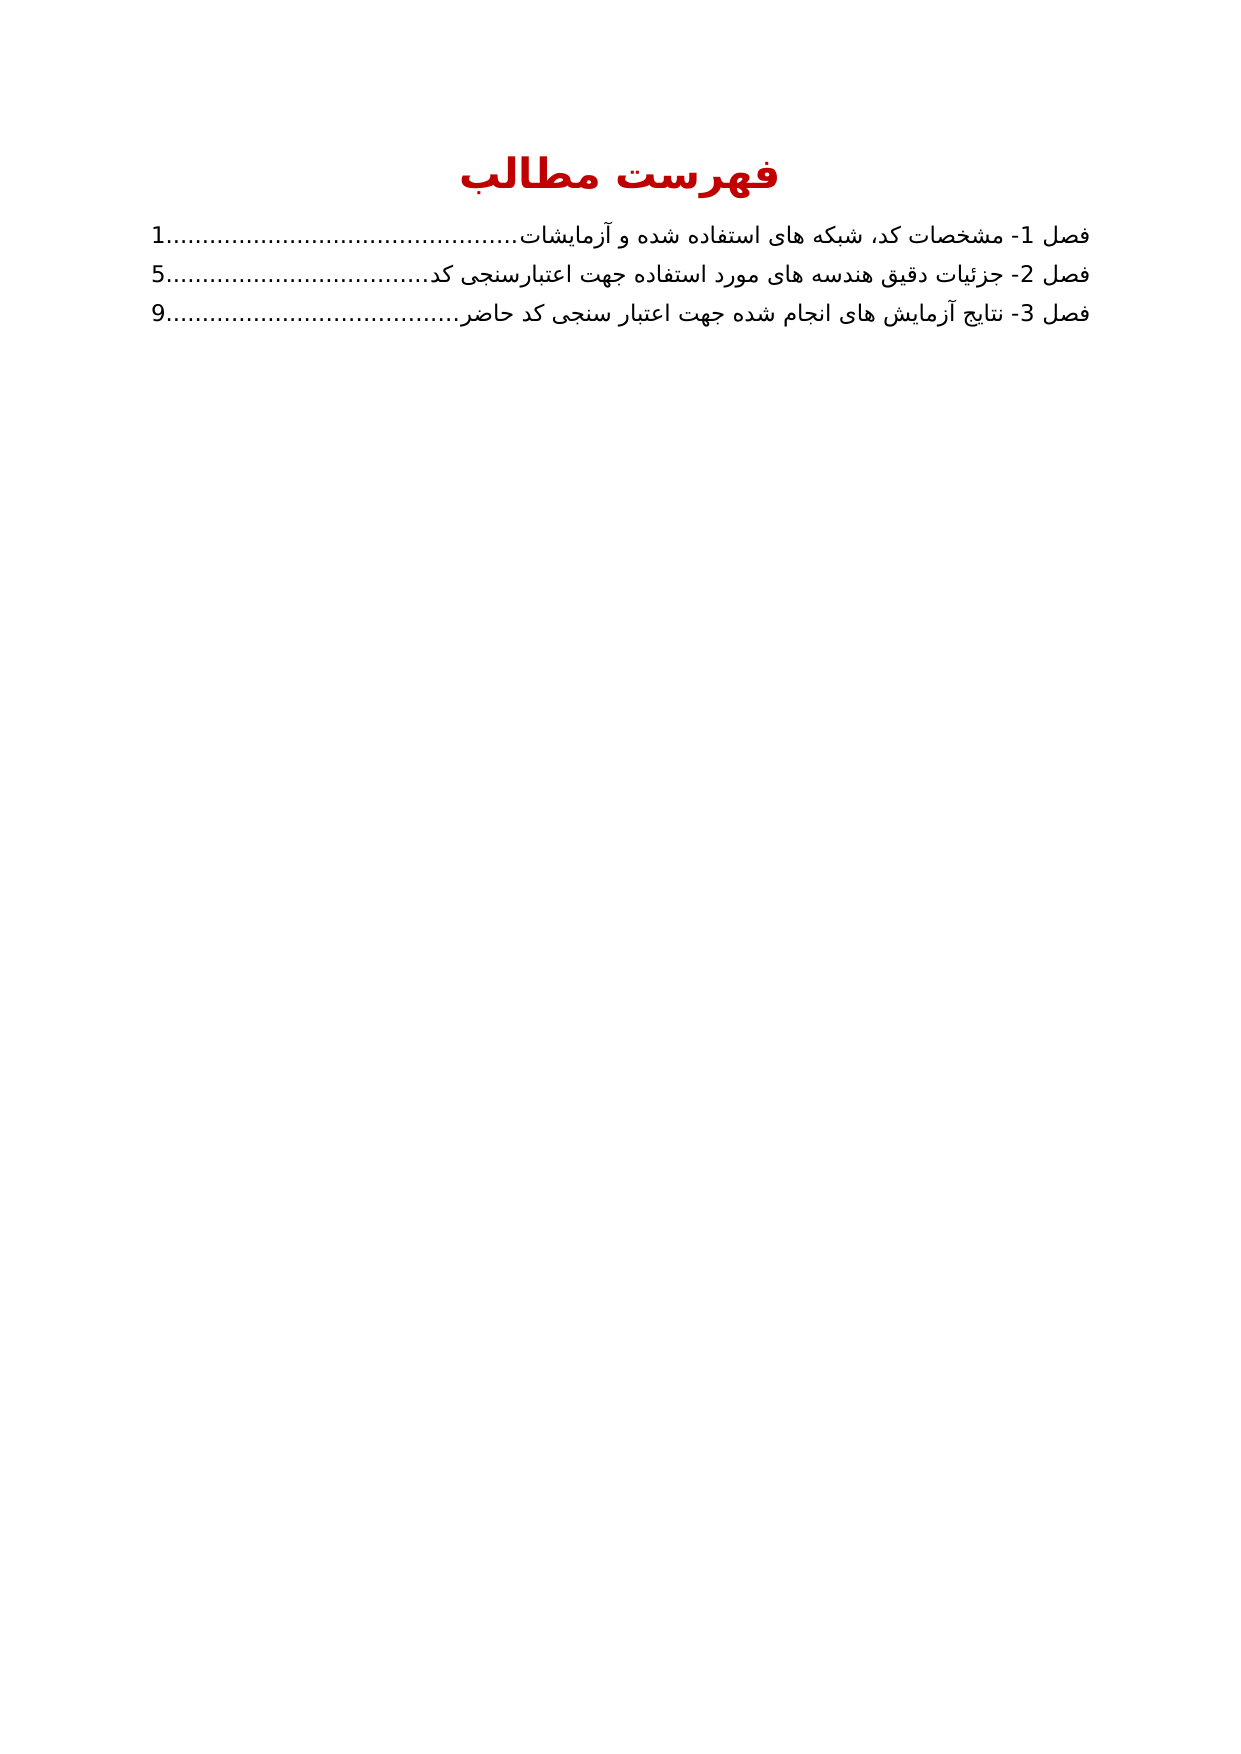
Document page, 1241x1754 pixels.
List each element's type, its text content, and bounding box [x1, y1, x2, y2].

text فهرست مطالب [150, 150, 1090, 198]
text فصل 1- مشخصات کد، شبکه های استفاده شده و آزمایشات 1 [150, 222, 1090, 249]
text فصل 2- جزئیات دقیق هندسه های مورد استفاده جهت اعتبارسنجی کد 5 [150, 261, 1090, 288]
text فصل 3- نتایج آزمایش های انجام شده جهت اعتبار سنجی کد حاضر 9 [150, 300, 1090, 327]
